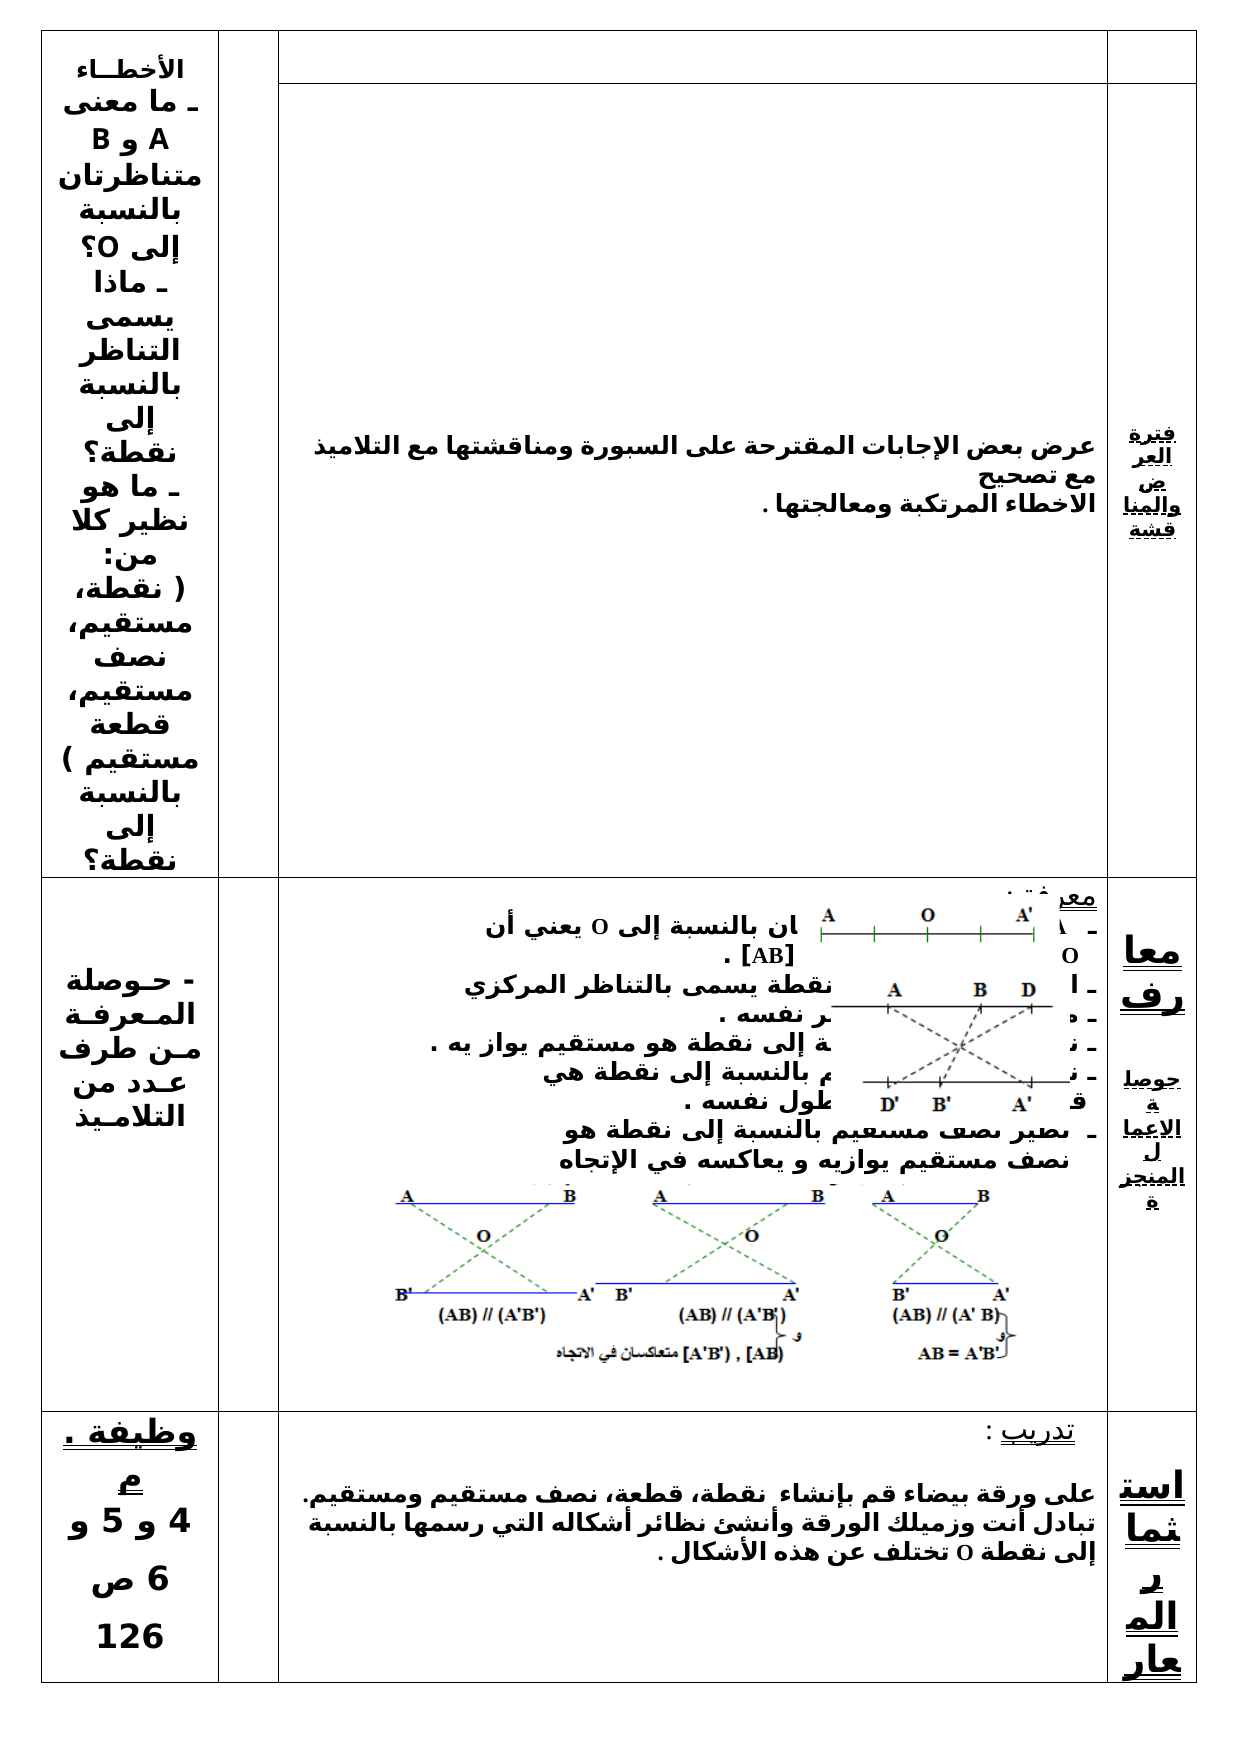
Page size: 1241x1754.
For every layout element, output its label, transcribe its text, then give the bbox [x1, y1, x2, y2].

picture [797, 894, 1070, 1128]
table_cell - حـوصلة المـعرفـة مـن طرف عـدد من التلامـيذ [42, 878, 218, 1411]
table_cell معرفة : ـ A و B نقطتان متناظرتان بالنسبة إلى O يعني أن O هي منتصف القطعة [AB] . ـ التناظر بالنسبة إلى نقطة يسمى بالتناظر المركزي ـ مركز التناظر هو نظير نفسه . ـ نظير مستقيم بالنسبة إلى نقطة هو مستقيم يواز يه . ـ نظيرة قطعة مستقيم بالنسبة إلى نقطة هي قطعة مستقيم لها الطول نفسه . ـ نظير نصف مستقيم بالنسبة إلى نقطة هو نصف مستقيم يوازيه و يعاكسه في الإتجاه [279, 878, 1107, 1411]
table_cell عرض بعض الإجابات المقترحة على السبورة ومناقشتها مع التلاميذ مع تصحيح الاخطاء المرتكبة ومعالجتها . [279, 84, 1107, 877]
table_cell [279, 1412, 1107, 1682]
table_cell فترة العرض والمناقشة [1108, 84, 1196, 877]
picture [386, 1184, 1027, 1381]
table_cell [219, 1412, 278, 1682]
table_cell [42, 1412, 218, 1682]
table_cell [1108, 31, 1196, 83]
table_cell معارف حوصلة الاعمال المنجزة [1108, 878, 1196, 1411]
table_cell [279, 31, 1107, 83]
table_cell [219, 878, 278, 1411]
table_cell استثمار المعارف [1108, 1412, 1196, 1682]
